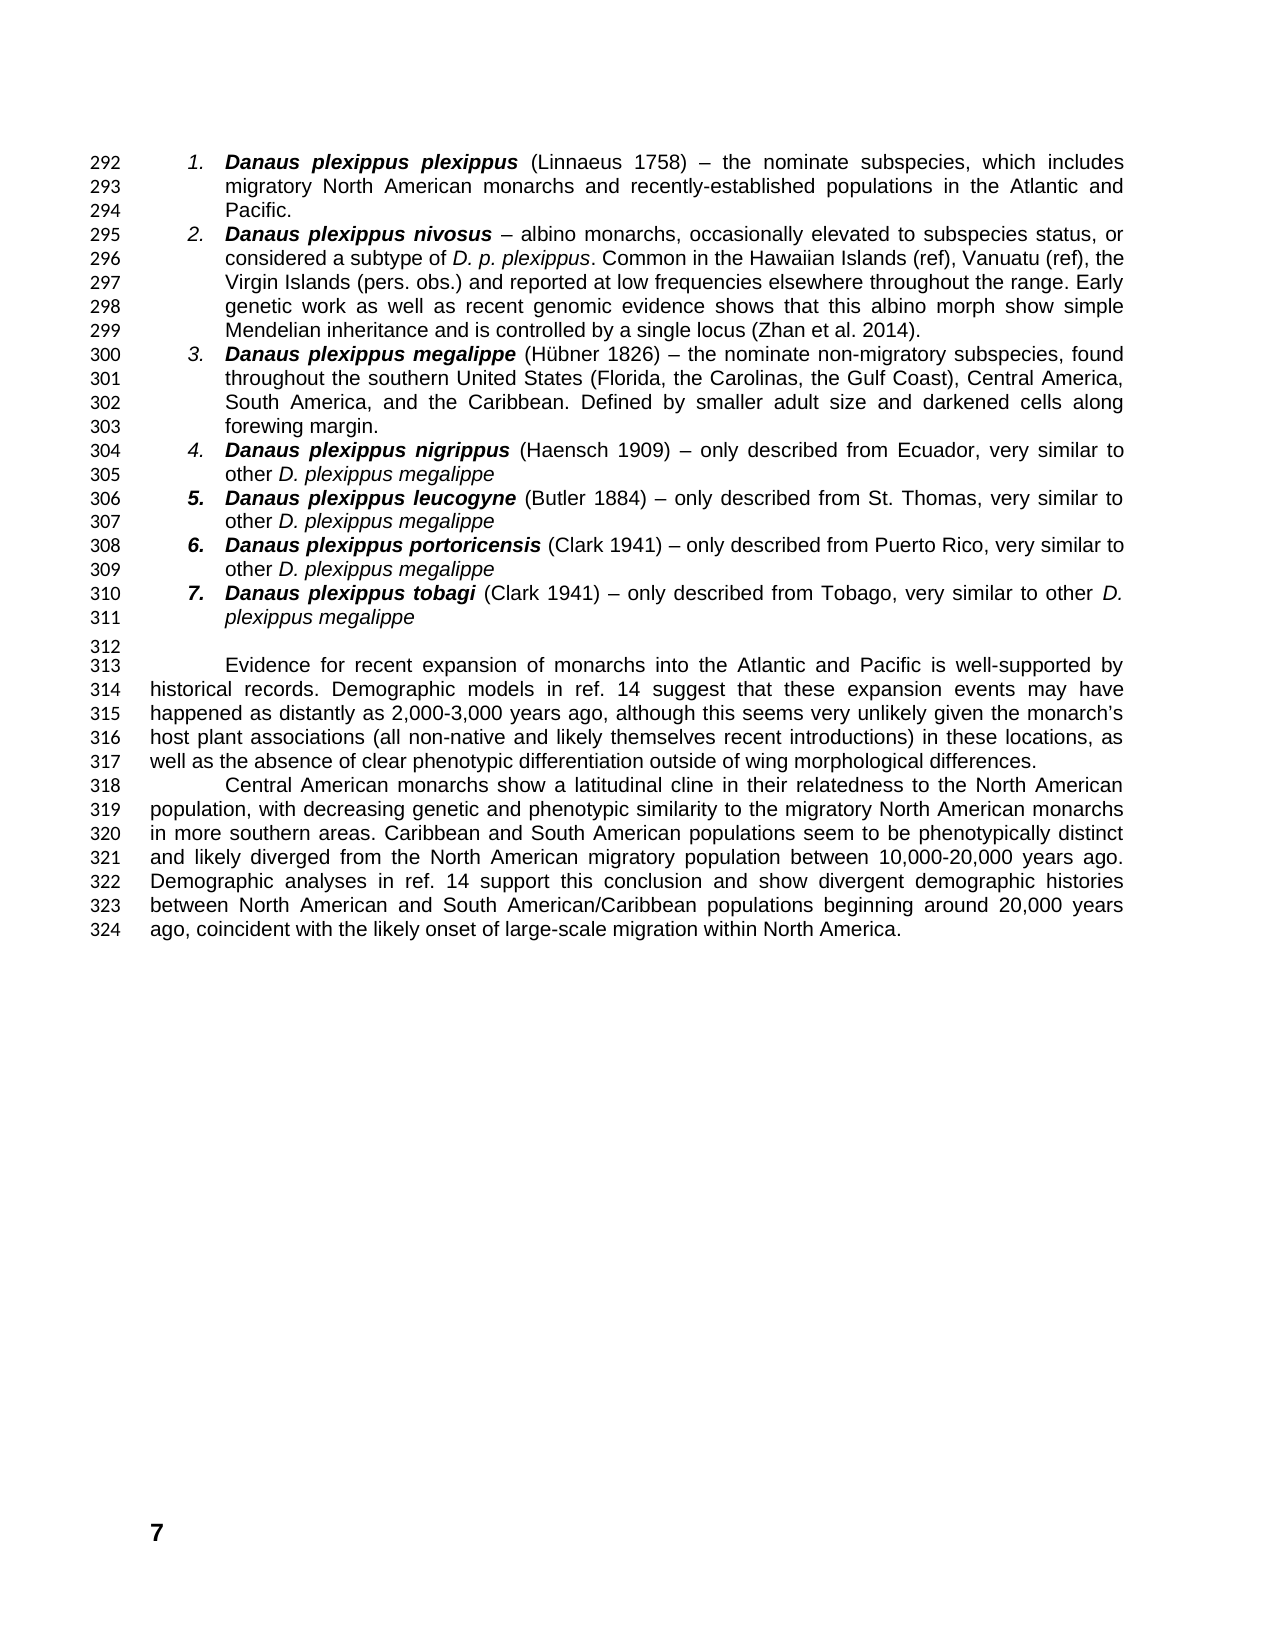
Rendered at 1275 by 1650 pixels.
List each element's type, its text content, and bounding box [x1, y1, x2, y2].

list Danaus plexippus nigrippus (Haensch 1909) – only described from Ecuador, very similar to other D. plexippus megalippe [187, 437, 1125, 485]
list Danaus plexippus plexippus (Linnaeus 1758) – the nominate subspecies, which includes migratory North American monarchs and recently-established populations in the Atlantic and Pacific. [187, 150, 1125, 222]
text Central American monarchs show a latitudinal cline in their relatedness to the North American population, with decreasing genetic and phenotypic similarity to the migratory North American monarchs in more southern areas. Caribbean and South American populations seem to be phenotypically distinct and likely diverged from the North American migratory population between 10,000-20,000 years ago. Demographic analyses in ref. 14 support this conclusion and show divergent demographic histories between North American and South American/Caribbean populations beginning around 20,000 years ago, coincident with the likely onset of large-scale migration within North America. [150, 773, 1125, 941]
text Evidence for recent expansion of monarchs into the Atlantic and Pacific is well-supported by historical records. Demographic models in ref. 14 suggest that these expansion events may have happened as distantly as 2,000-3,000 years ago, although this seems very unlikely given the monarch’s host plant associations (all non-native and likely themselves recent introductions) in these locations, as well as the absence of clear phenotypic differentiation outside of wing morphological differences. [150, 653, 1125, 773]
list Danaus plexippus leucogyne (Butler 1884) – only described from St. Thomas, very similar to other D. plexippus megalippe [187, 485, 1125, 533]
list Danaus plexippus portoricensis (Clark 1941) – only described from Puerto Rico, very similar to other D. plexippus megalippe [187, 533, 1125, 581]
list Danaus plexippus tobagi (Clark 1941) – only described from Tobago, very similar to other D. plexippus megalippe [187, 581, 1125, 629]
list Danaus plexippus megalippe (Hübner 1826) – the nominate non-migratory subspecies, found throughout the southern United States (Florida, the Carolinas, the Gulf Coast), Central America, South America, and the Caribbean. Defined by smaller adult size and darkened cells along forewing margin. [187, 342, 1125, 437]
list Danaus plexippus nivosus – albino monarchs, occasionally elevated to subspecies status, or considered a subtype of D. p. plexippus. Common in the Hawaiian Islands (ref), Vanuatu (ref), the Virgin Islands (pers. obs.) and reported at low frequencies elsewhere throughout the range. Early genetic work as well as recent genomic evidence shows that this albino morph show simple Mendelian inheritance and is controlled by a single locus (Zhan et al. 2014). [187, 222, 1125, 342]
